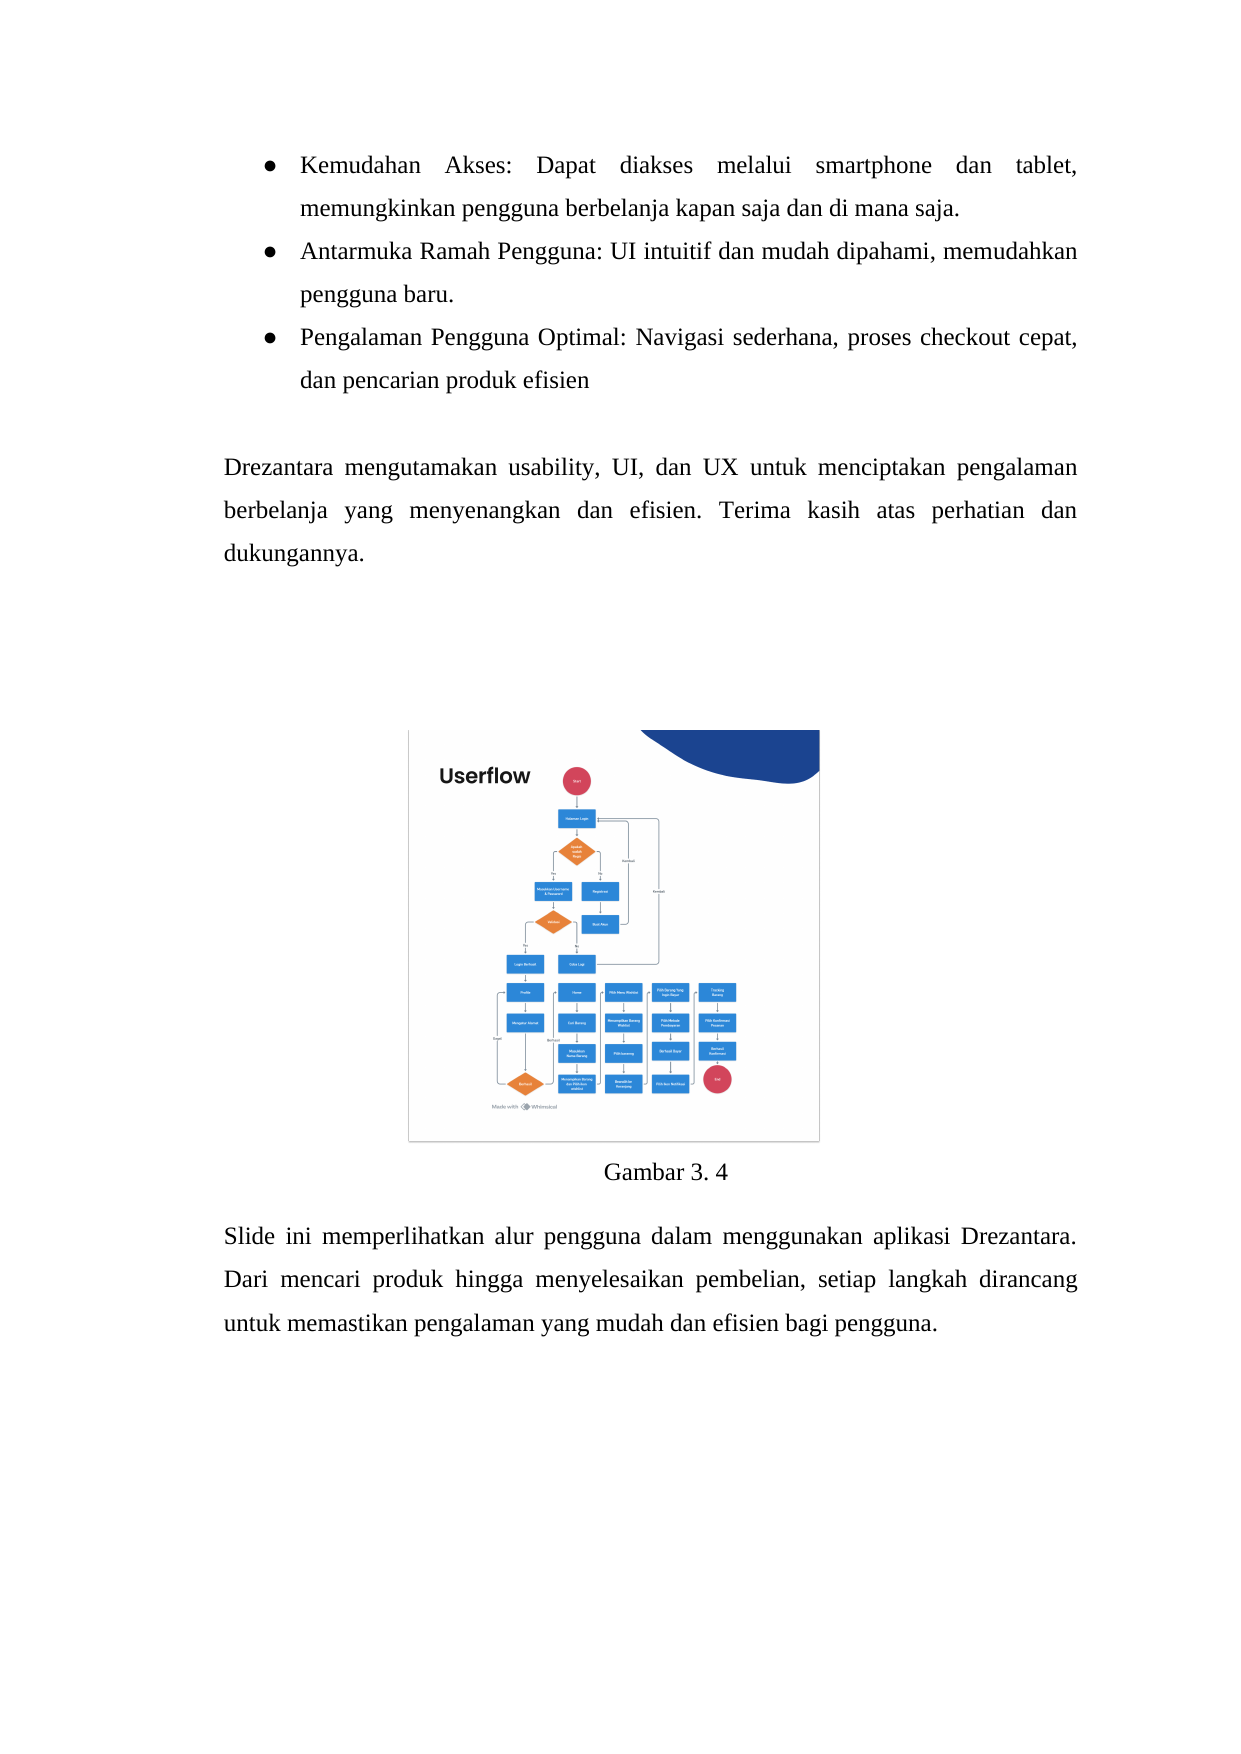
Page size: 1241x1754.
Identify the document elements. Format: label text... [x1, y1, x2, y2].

text Drezantara mengutamakan usability, UI, dan UX untuk menciptakan pengalaman berbelanja yang menyenangkan dan efisien. Terima kasih atas perhatian dan dukungannya. [224, 452, 1078, 567]
list Kemudahan Akses: Dapat diakses melalui smartphone dan tablet, memungkinkan pengguna berbelanja kapan saja dan di mana saja. [262, 150, 1078, 222]
text Slide ini memperlihatkan alur pengguna dalam menggunakan aplikasi Drezantara. Dari mencari produk hingga menyelesaikan pembelian, setiap langkah dirancang untuk memastikan pengalaman yang mudah dan efisien bagi pengguna. [224, 1221, 1078, 1336]
picture [407, 730, 821, 1144]
list Antarmuka Ramah Pengguna: UI intuitif dan mudah dipahami, memudahkan pengguna baru. [262, 236, 1078, 308]
list Pengalaman Pengguna Optimal: Navigasi sederhana, proses checkout cepat, dan pencarian produk efisien [262, 322, 1078, 394]
text Gambar 3. 4 [253, 1157, 1078, 1186]
